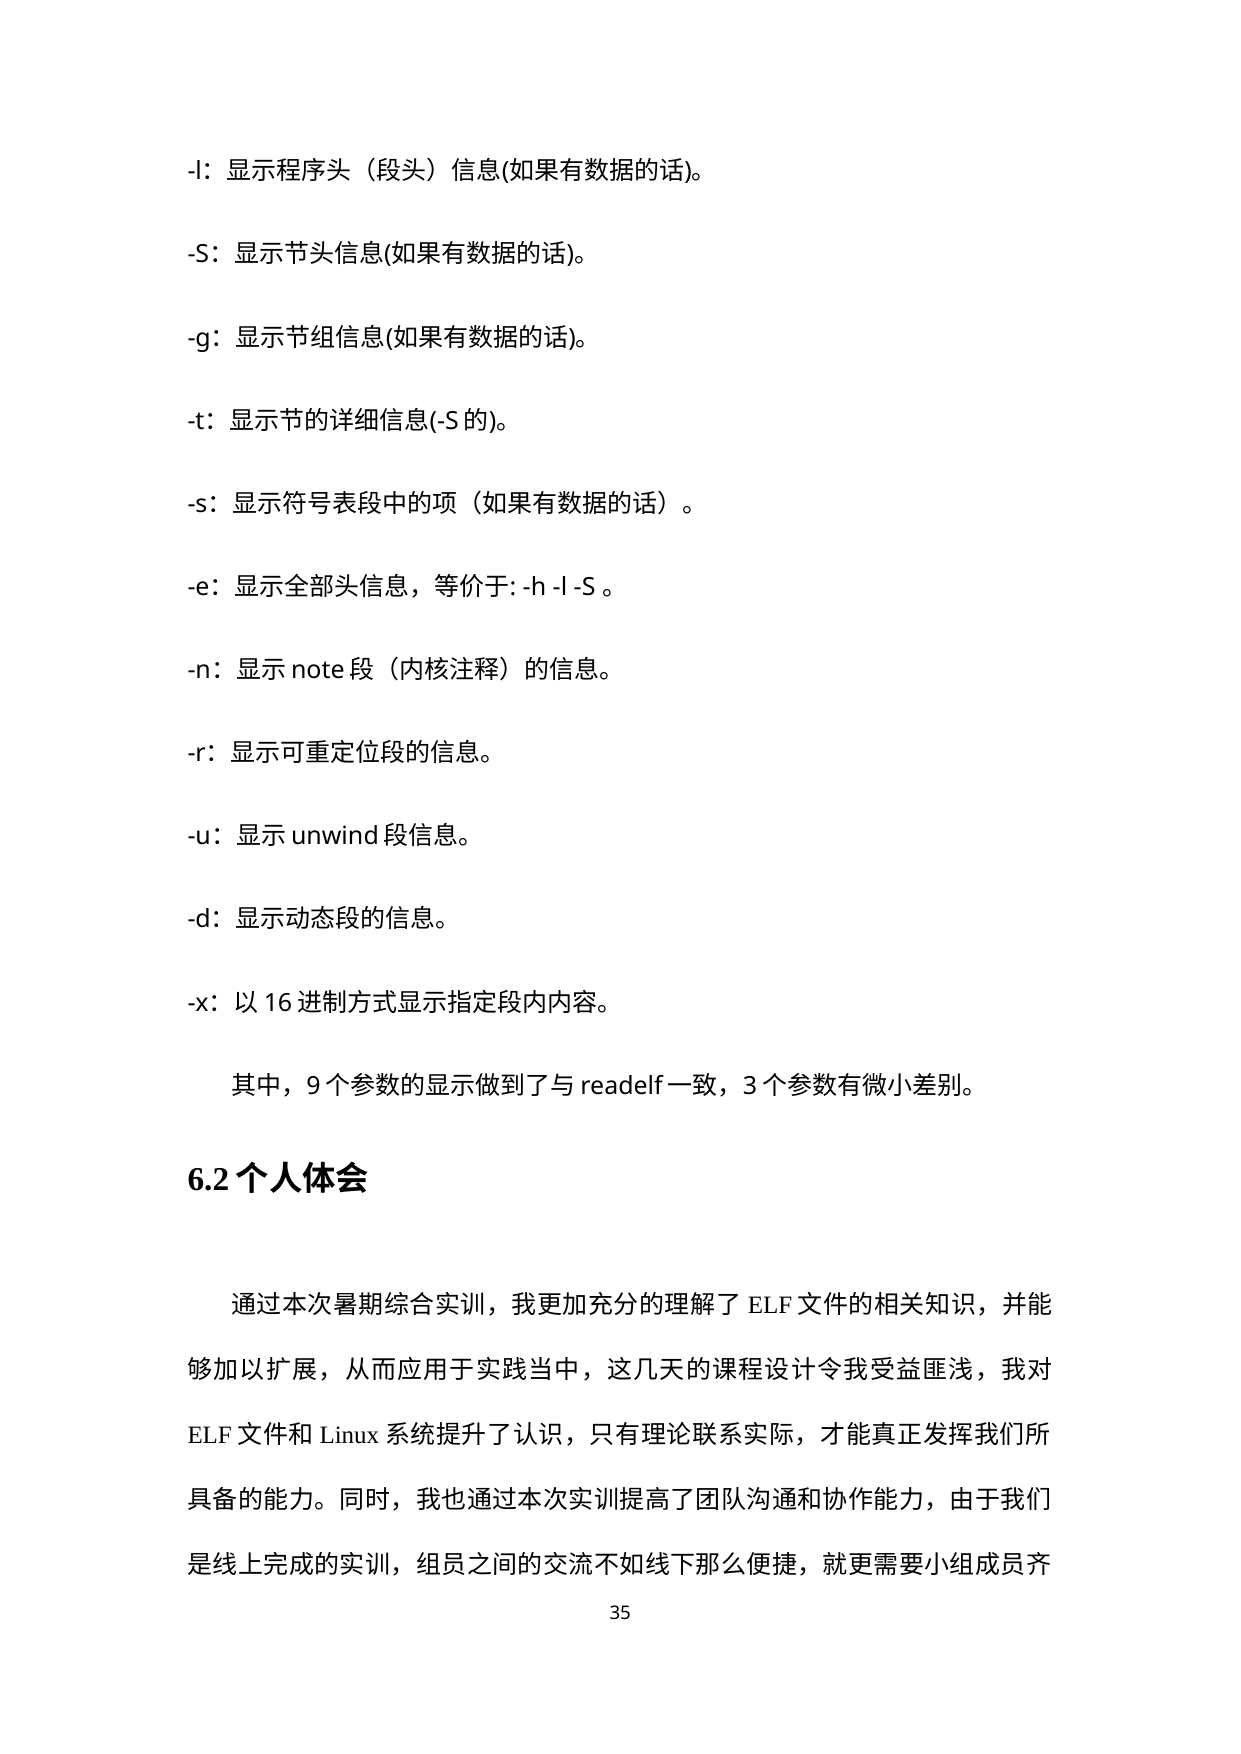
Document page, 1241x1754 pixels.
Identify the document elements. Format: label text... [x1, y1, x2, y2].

text 其中，9个参数的显示做到了与readelf一致，3个参数有微小差别。 [187, 1051, 1053, 1116]
text -x：以16进制方式显示指定段内内容。 [187, 968, 1053, 1033]
text -u：显示unwind段信息。 [187, 801, 1053, 866]
text -e：显示全部头信息，等价于: -h -l -S 。 [187, 552, 1053, 617]
text -g：显示节组信息(如果有数据的话)。 [187, 303, 1053, 368]
text -S：显示节头信息(如果有数据的话)。 [187, 219, 1053, 284]
text -r：显示可重定位段的信息。 [187, 718, 1053, 783]
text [187, 1270, 1053, 1595]
text -d：显示动态段的信息。 [187, 884, 1053, 949]
text -s：显示符号表段中的项（如果有数据的话）。 [187, 469, 1053, 534]
text -t：显示节的详细信息(-S的)。 [187, 386, 1053, 451]
text -n：显示note段（内核注释）的信息。 [187, 635, 1053, 700]
text -l：显示程序头（段头）信息(如果有数据的话)。 [187, 136, 1053, 201]
subtitle 6.2个人体会 [187, 1143, 1053, 1208]
